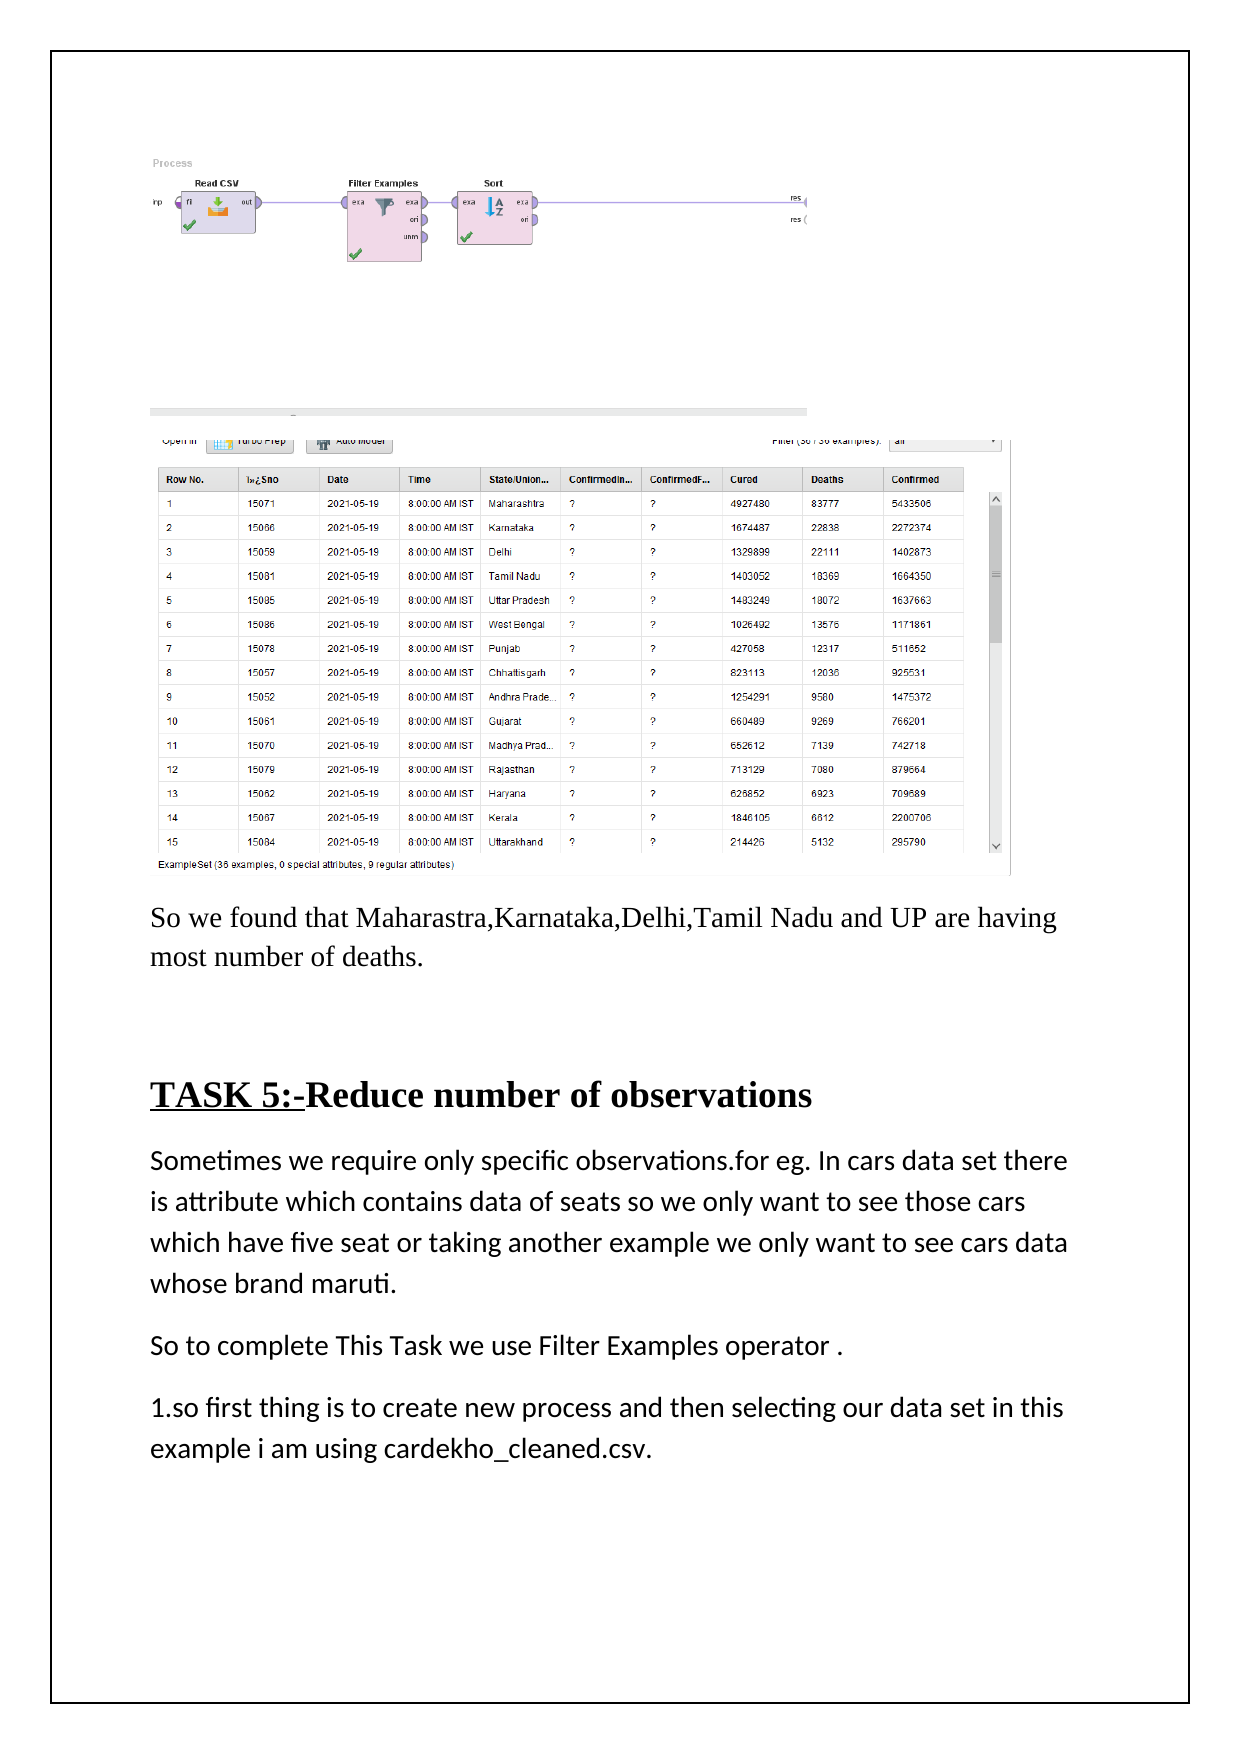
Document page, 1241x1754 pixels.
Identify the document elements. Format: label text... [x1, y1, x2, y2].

text So we found that Maharastra,Karnataka,Delhi,Tamil Nadu and UP are having most number of deaths. [150, 901, 1090, 973]
picture [150, 150, 807, 416]
text So to complete This Task we use Filter Examples operator . [150, 1327, 1090, 1363]
text 1.so first thing is to create new process and then selecting our data set in this example i am using cardekho_cleaned.csv. [150, 1389, 1090, 1465]
text TASK 5:-Reduce number of observations [150, 1072, 1090, 1115]
picture [150, 440, 1011, 876]
text Sometimes we require only specific observations.for eg. In cars data set there is attribute which contains data of seats so we only want to see those cars which have five seat or taking another example we only want to see cars data whose brand maruti. [150, 1142, 1090, 1301]
